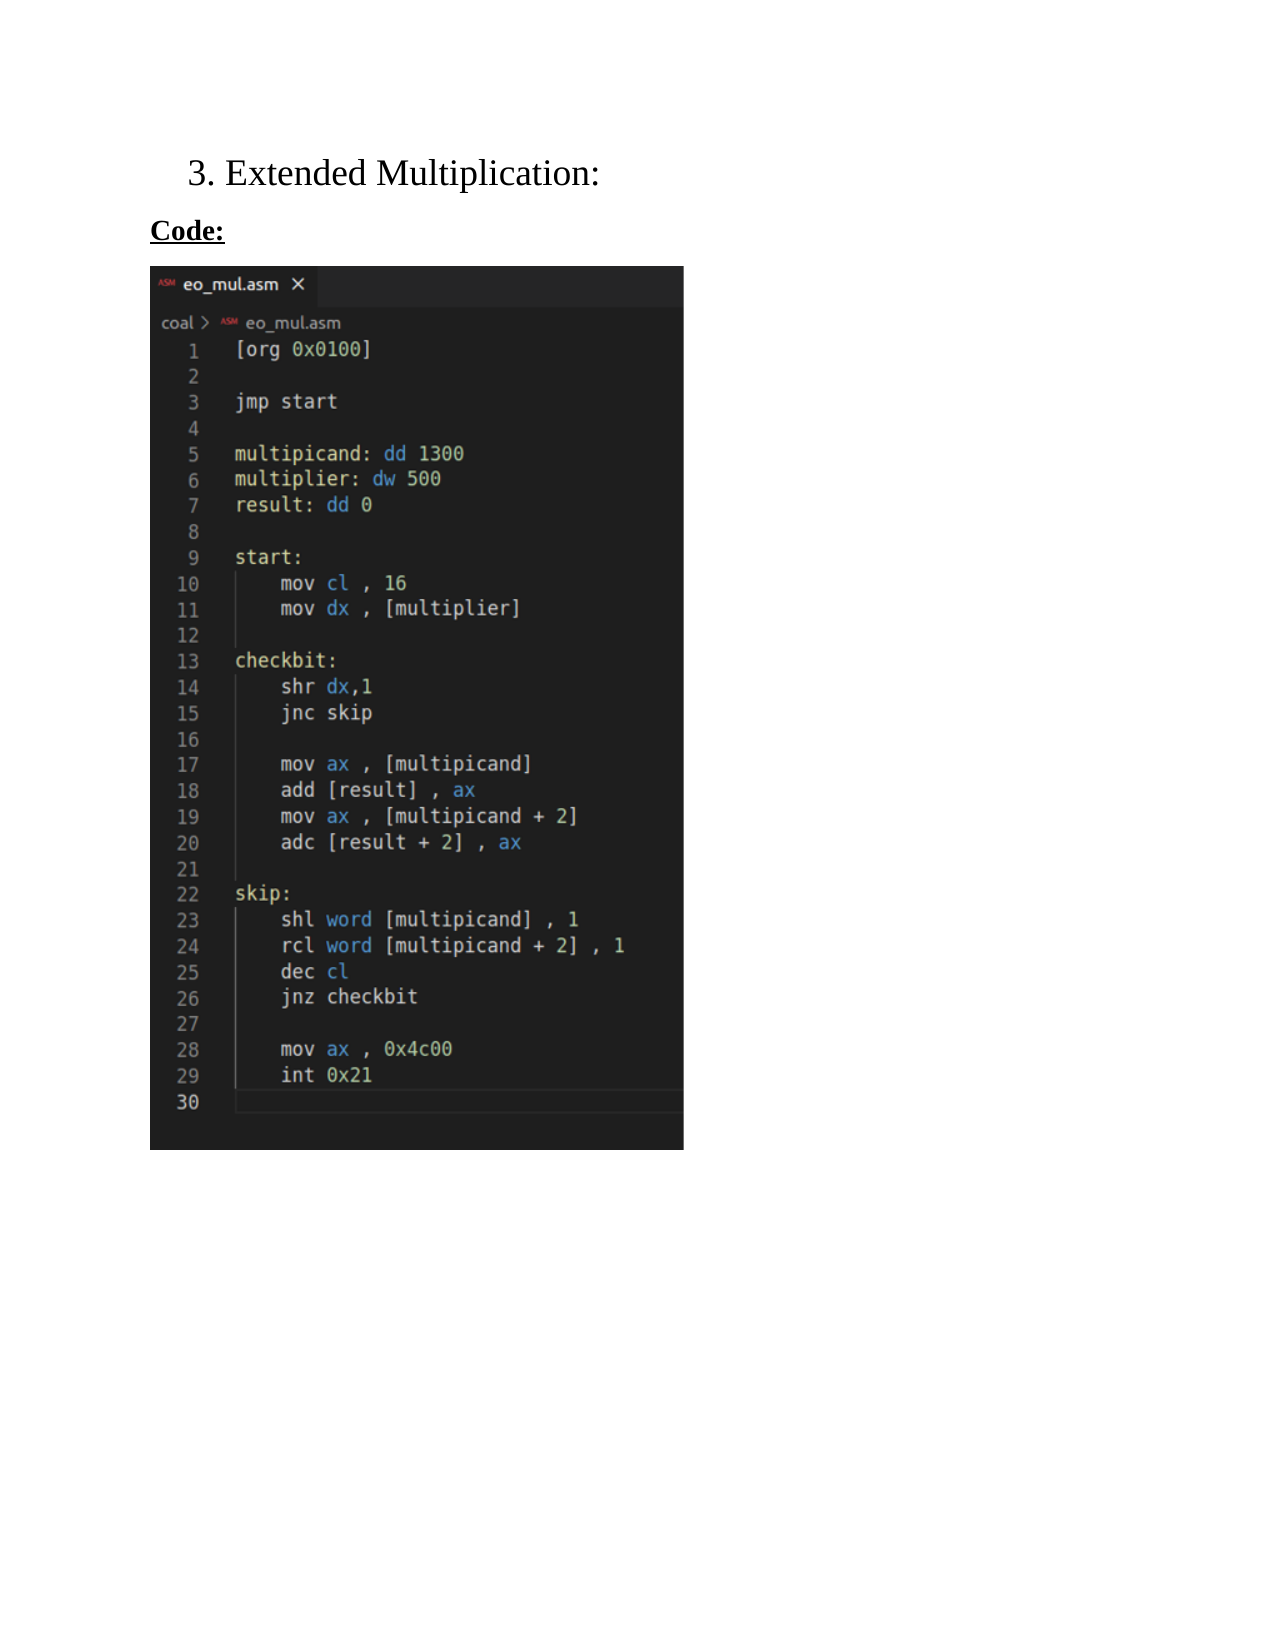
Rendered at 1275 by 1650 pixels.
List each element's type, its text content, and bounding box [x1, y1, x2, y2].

picture [150, 266, 684, 1150]
list Extended Multiplication: [187, 150, 1125, 193]
text Code: [150, 213, 1125, 247]
